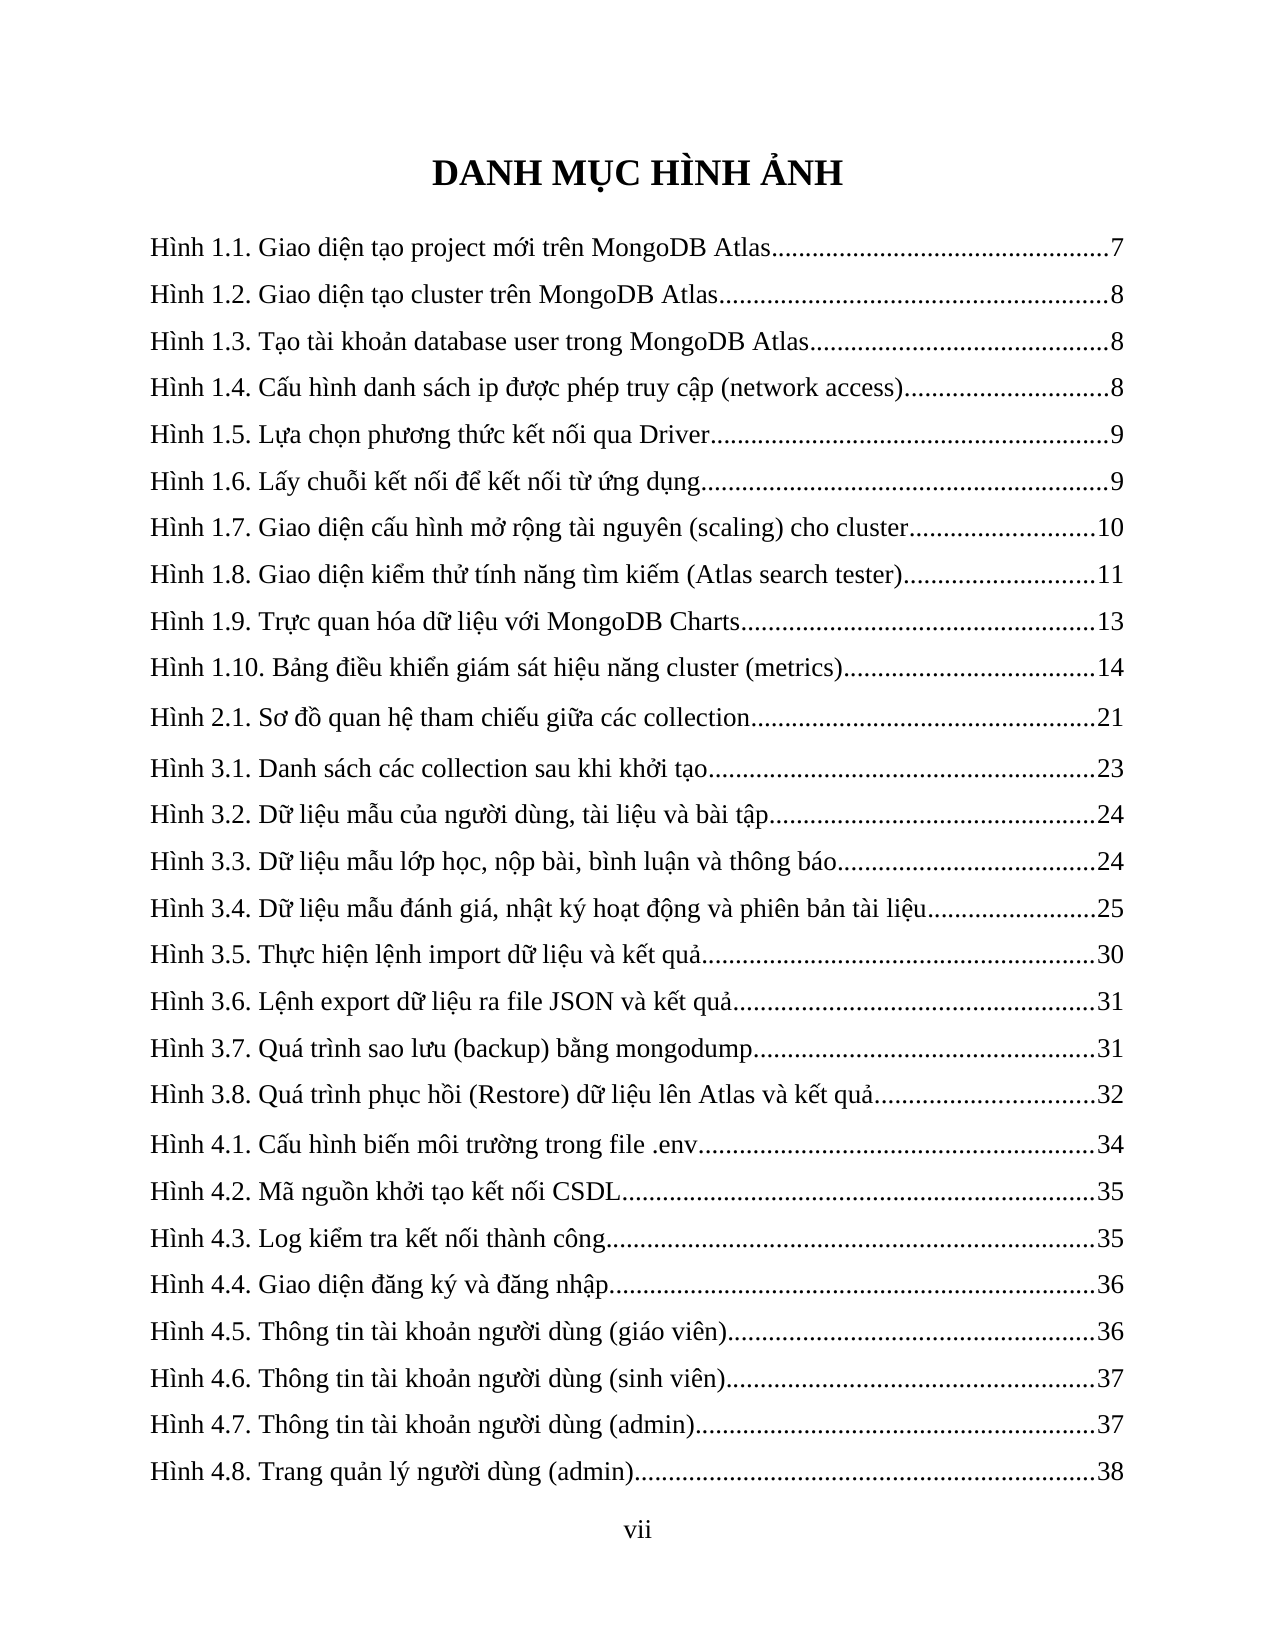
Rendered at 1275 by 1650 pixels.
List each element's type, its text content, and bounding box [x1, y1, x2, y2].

text Hình 3.3. Dữ liệu mẫu lớp học, nộp bài, bình luận và thông báo 24 [150, 845, 1125, 876]
text Hình 4.6. Thông tin tài khoản người dùng (sinh viên) 37 [150, 1362, 1125, 1393]
text Hình 3.6. Lệnh export dữ liệu ra file JSON và kết quả 31 [150, 985, 1125, 1016]
text Hình 3.8. Quá trình phục hồi (Restore) dữ liệu lên Atlas và kết quả 32 [150, 1078, 1125, 1109]
text Hình 1.9. Trực quan hóa dữ liệu với MongoDB Charts 13 [150, 605, 1125, 636]
text Hình 1.3. Tạo tài khoản database user trong MongoDB Atlas 8 [150, 325, 1125, 356]
text Hình 1.8. Giao diện kiểm thử tính năng tìm kiếm (Atlas search tester) 11 [150, 558, 1125, 589]
text Hình 4.5. Thông tin tài khoản người dùng (giáo viên) 36 [150, 1315, 1125, 1346]
text Hình 1.6. Lấy chuỗi kết nối để kết nối từ ứng dụng 9 [150, 465, 1125, 496]
text Hình 1.10. Bảng điều khiển giám sát hiệu năng cluster (metrics) 14 [150, 651, 1125, 682]
text Hình 4.1. Cấu hình biến môi trường trong file .env 34 [150, 1129, 1125, 1160]
text Hình 3.2. Dữ liệu mẫu của người dùng, tài liệu và bài tập 24 [150, 798, 1125, 829]
text Hình 3.1. Danh sách các collection sau khi khởi tạo 23 [150, 752, 1125, 783]
text Hình 4.4. Giao diện đăng ký và đăng nhập. 36 [150, 1269, 1125, 1300]
text Hình 1.7. Giao diện cấu hình mở rộng tài nguyên (scaling) cho cluster 10 [150, 511, 1125, 542]
text Hình 4.8. Trang quản lý người dùng (admin) 38 [150, 1455, 1125, 1486]
text Hình 3.5. Thực hiện lệnh import dữ liệu và kết quả 30 [150, 938, 1125, 969]
text DANH MỤC HÌNH ẢNH [150, 150, 1125, 193]
text Hình 2.1. Sơ đồ quan hệ tham chiếu giữa các collection 21 [150, 702, 1125, 733]
text Hình 3.4. Dữ liệu mẫu đánh giá, nhật ký hoạt động và phiên bản tài liệu 25 [150, 892, 1125, 923]
text Hình 4.2. Mã nguồn khởi tạo kết nối CSDL 35 [150, 1175, 1125, 1206]
text Hình 1.5. Lựa chọn phương thức kết nối qua Driver 9 [150, 418, 1125, 449]
text Hình 3.7. Quá trình sao lưu (backup) bằng mongodump 31 [150, 1032, 1125, 1063]
text Hình 1.4. Cấu hình danh sách ip được phép truy cập (network access) 8 [150, 371, 1125, 402]
text Hình 1.2. Giao diện tạo cluster trên MongoDB Atlas 8 [150, 278, 1125, 309]
text Hình 1.1. Giao diện tạo project mới trên MongoDB Atlas 7 [150, 231, 1125, 262]
text Hình 4.7. Thông tin tài khoản người dùng (admin) 37 [150, 1409, 1125, 1440]
text Hình 4.3. Log kiểm tra kết nối thành công 35 [150, 1222, 1125, 1253]
